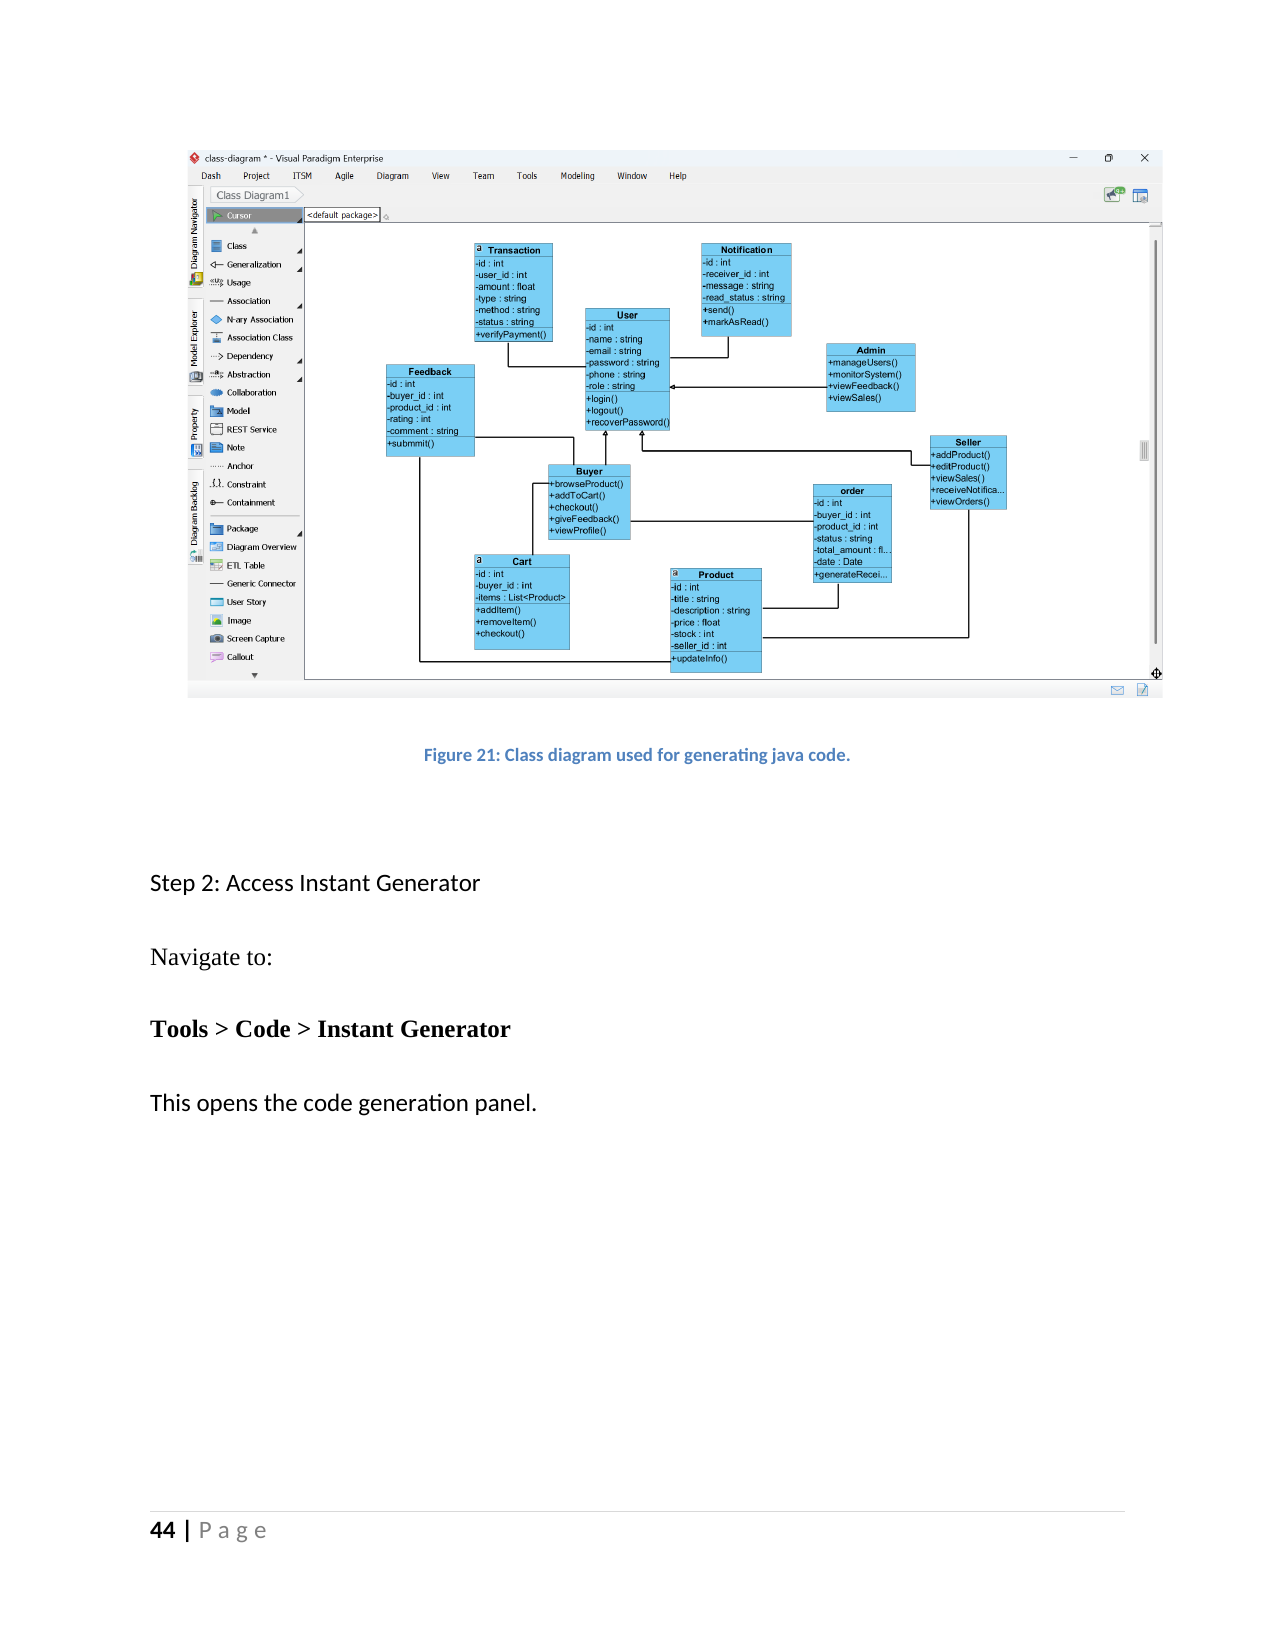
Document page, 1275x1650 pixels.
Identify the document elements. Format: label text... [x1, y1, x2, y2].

text Tools > Code > Instant Generator [150, 1014, 1125, 1043]
text This opens the code generation panel. [150, 1087, 1125, 1117]
picture [187, 150, 1163, 699]
text Navigate to: [150, 942, 1125, 971]
text Step 2: Access Instant Generator [150, 867, 1125, 898]
